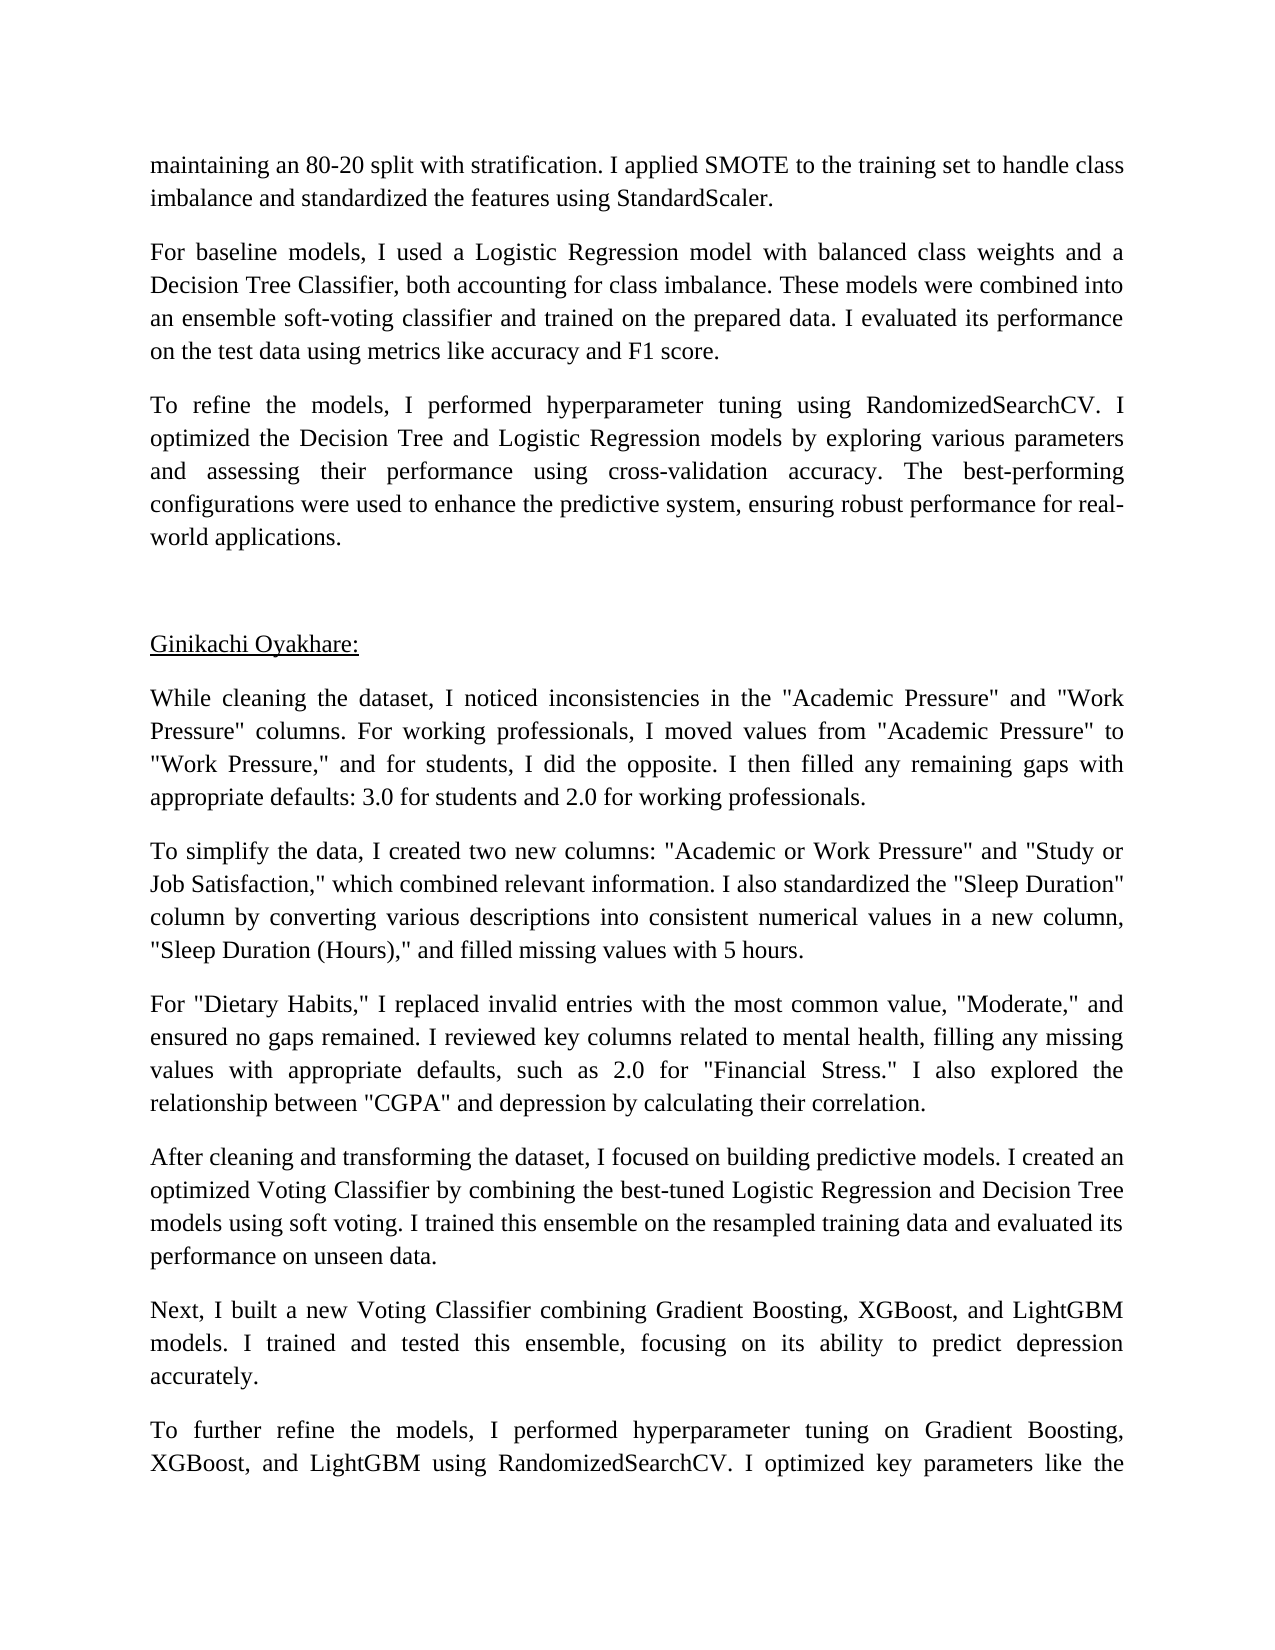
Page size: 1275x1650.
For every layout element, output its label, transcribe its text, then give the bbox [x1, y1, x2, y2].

text While cleaning the dataset, I noticed inconsistencies in the "Academic Pressure" and "Work Pressure" columns. For working professionals, I moved values from "Academic Pressure" to "Work Pressure," and for students, I did the opposite. I then filled any remaining gaps with appropriate defaults: 3.0 for students and 2.0 for working professionals. [150, 683, 1125, 811]
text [150, 1415, 1125, 1477]
text Next, I built a new Voting Classifier combining Gradient Boosting, XGBoost, and LightGBM models. I trained and tested this ensemble, focusing on its ability to predict depression accurately. [150, 1295, 1125, 1390]
text After cleaning and transforming the dataset, I focused on building predictive models. I created an optimized Voting Classifier by combining the best-tuned Logistic Regression and Decision Tree models using soft voting. I trained this ensemble on the resampled training data and evaluated its performance on unseen data. [150, 1142, 1125, 1270]
text For baseline models, I used a Logistic Regression model with balanced class weights and a Decision Tree Classifier, both accounting for class imbalance. These models were combined into an ensemble soft-voting classifier and trained on the prepared data. I evaluated its performance on the test data using metrics like accuracy and F1 score. [150, 237, 1125, 365]
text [150, 150, 1125, 212]
text To refine the models, I performed hyperparameter tuning using RandomizedSearchCV. I optimized the Decision Tree and Logistic Regression models by exploring various parameters and assessing their performance using cross-validation accuracy. The best-performing configurations were used to enhance the predictive system, ensuring robust performance for real-world applications. [150, 390, 1125, 551]
text Ginikachi Oyakhare: [150, 629, 1125, 658]
text For "Dietary Habits," I replaced invalid entries with the most common value, "Moderate," and ensured no gaps remained. I reviewed key columns related to mental health, filling any missing values with appropriate defaults, such as 2.0 for "Financial Stress." I also explored the relationship between "CGPA" and depression by calculating their correlation. [150, 989, 1125, 1117]
text To simplify the data, I created two new columns: "Academic or Work Pressure" and "Study or Job Satisfaction," which combined relevant information. I also standardized the "Sleep Duration" column by converting various descriptions into consistent numerical values in a new column, "Sleep Duration (Hours)," and filled missing values with 5 hours. [150, 836, 1125, 964]
